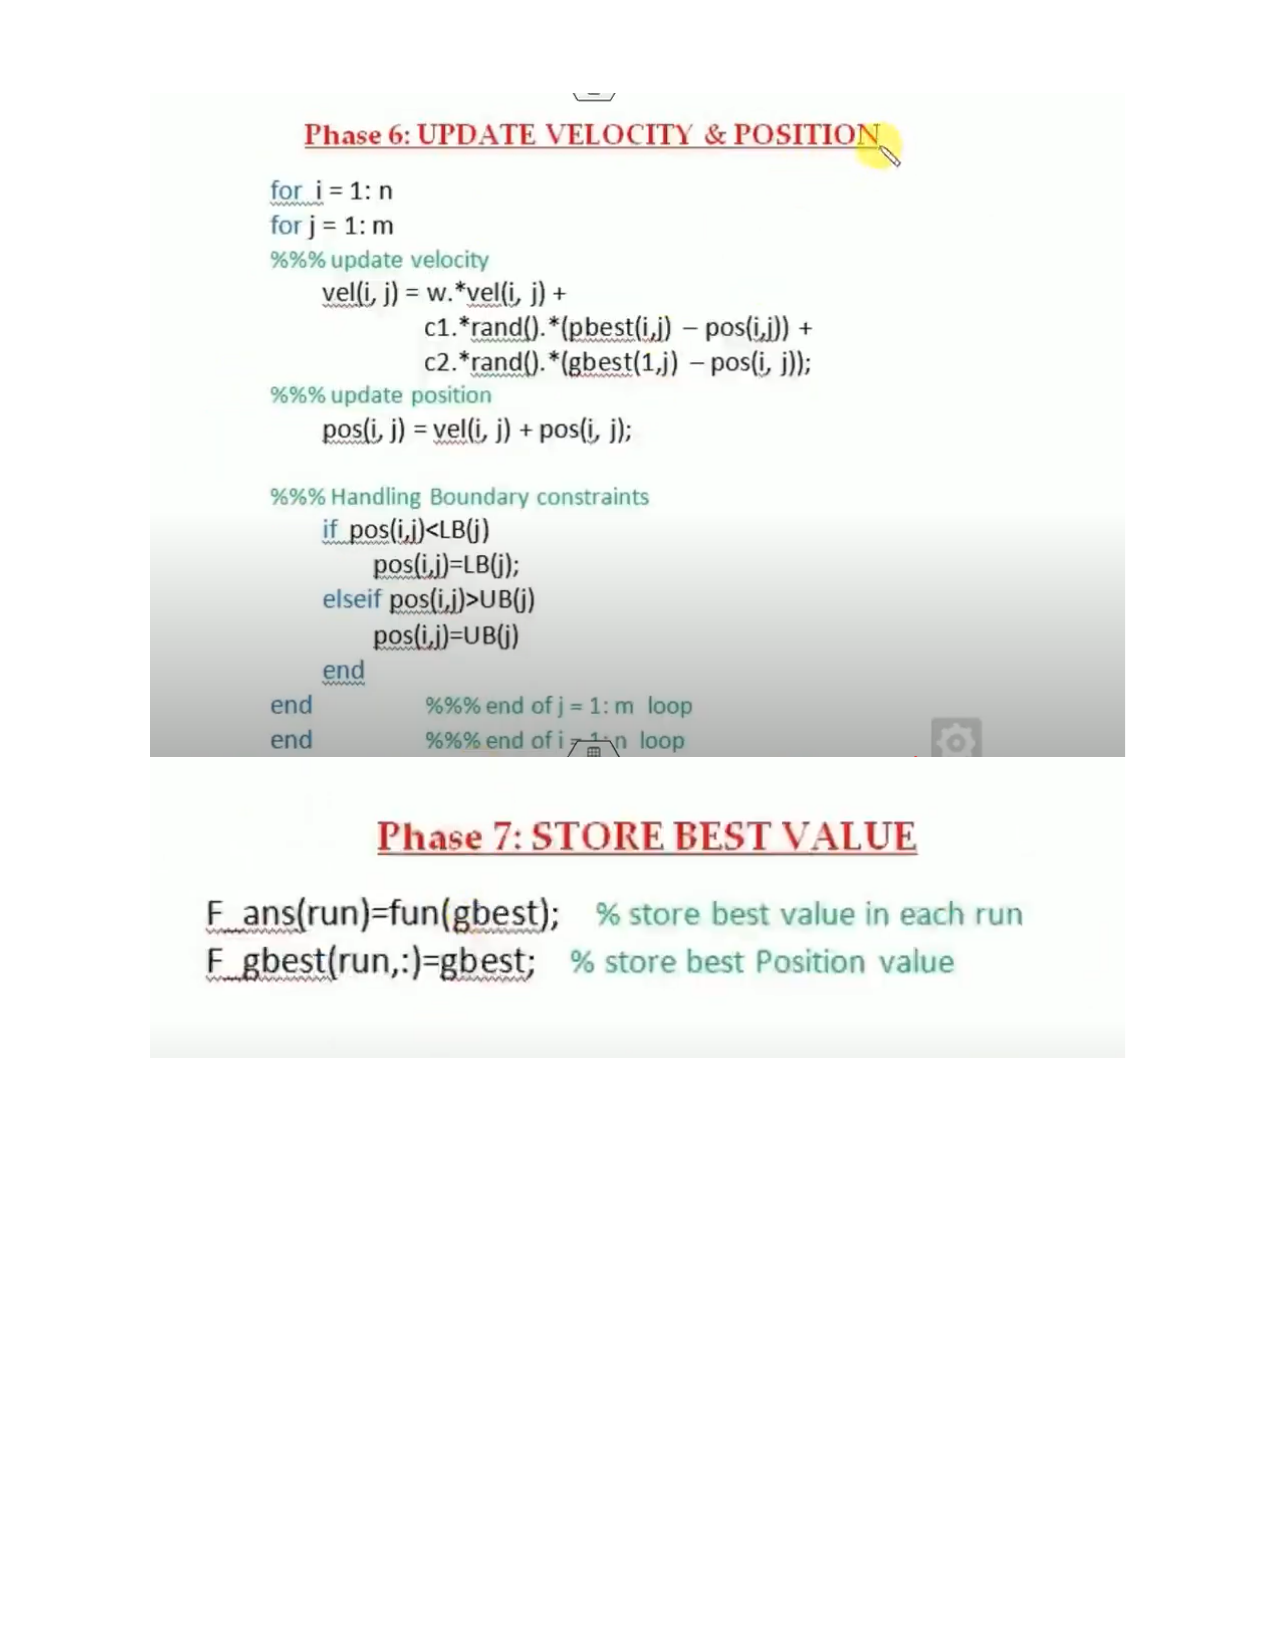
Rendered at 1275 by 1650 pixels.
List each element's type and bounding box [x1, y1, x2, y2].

picture [150, 93, 1125, 757]
picture [150, 758, 1125, 1058]
